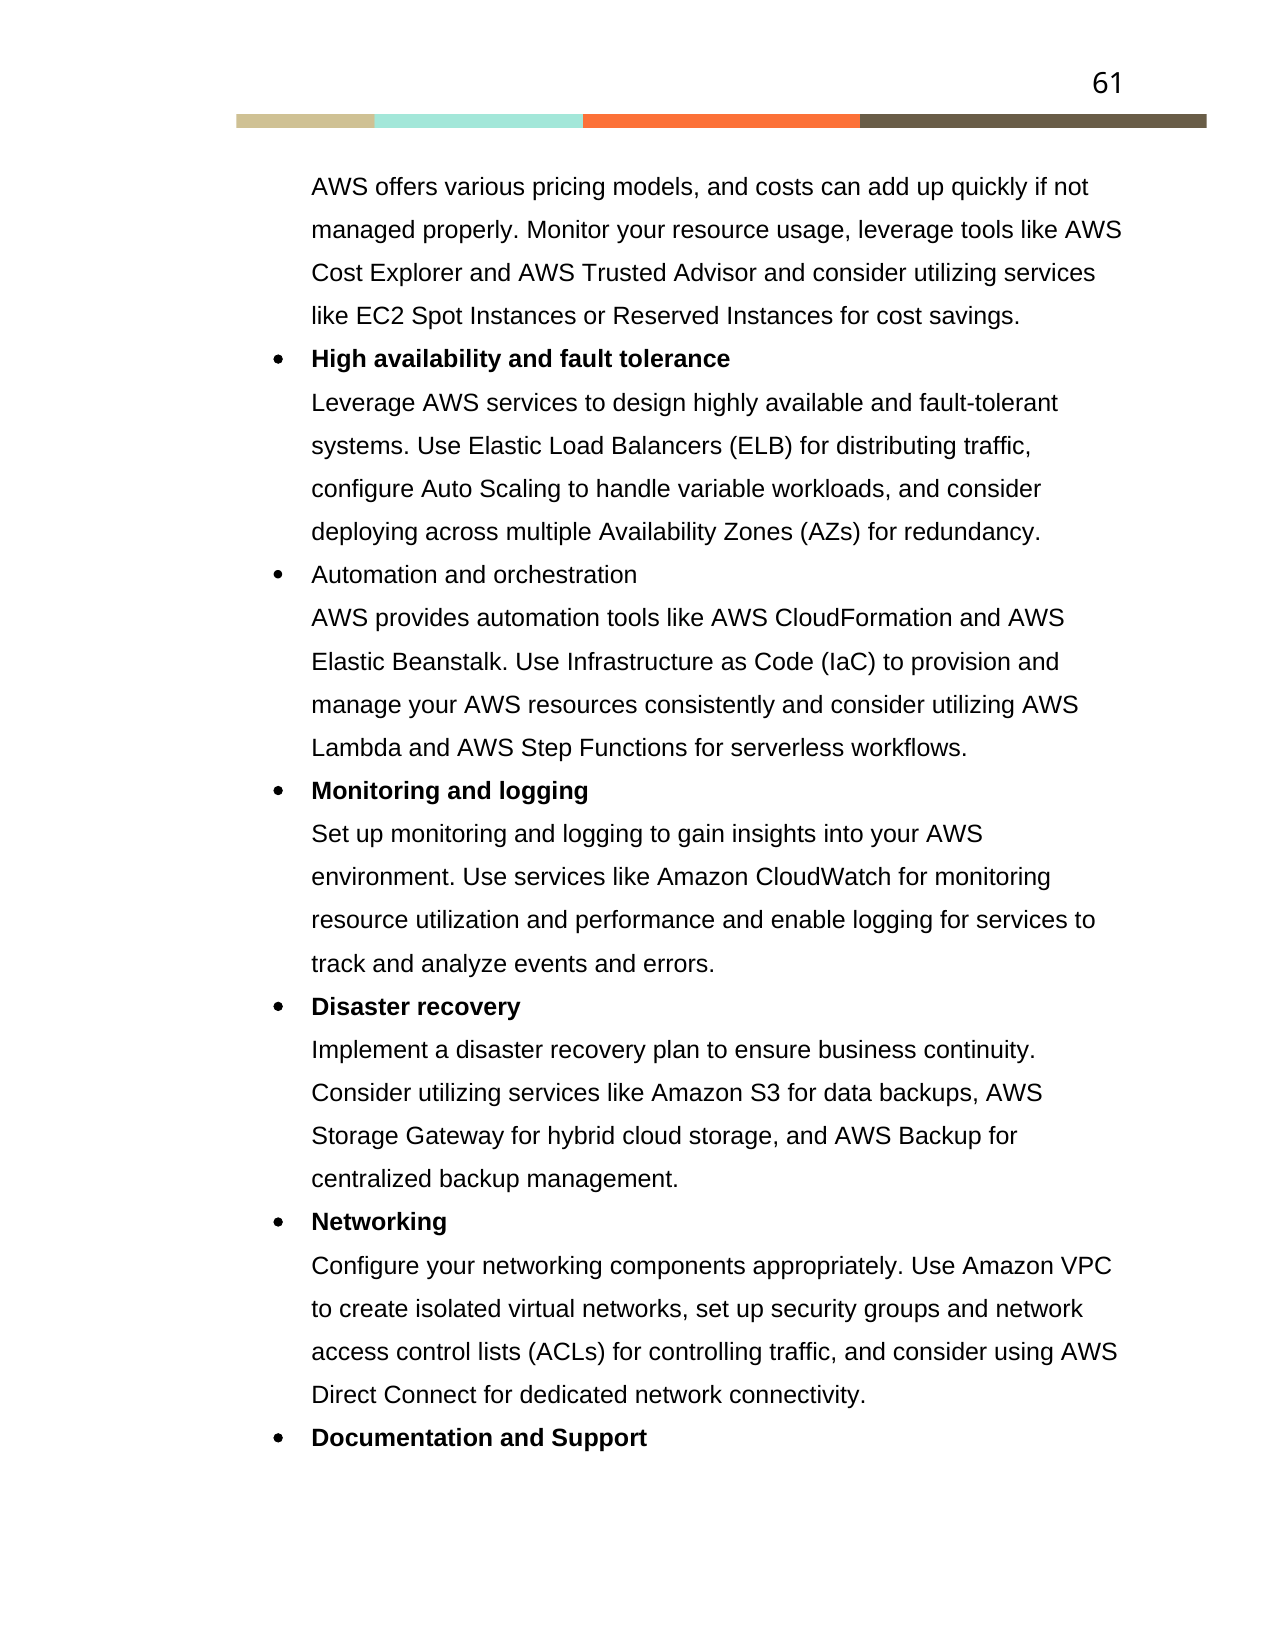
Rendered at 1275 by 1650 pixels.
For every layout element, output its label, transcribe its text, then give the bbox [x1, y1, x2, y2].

list Monitoring and logging [274, 776, 1125, 805]
list Implement a disaster recovery plan to ensure business continuity. Consider utilizing services like Amazon S3 for data backups, AWS Storage Gateway for hybrid cloud storage, and AWS Backup for centralized backup management. [311, 1035, 1125, 1193]
list Configure your networking components appropriately. Use Amazon VPC to create isolated virtual networks, set up security groups and network access control lists (ACLs) for controlling traffic, and consider using AWS Direct Connect for dedicated network connectivity. [311, 1251, 1125, 1409]
picture [236, 114, 1207, 128]
list AWS offers various pricing models, and costs can add up quickly if not managed properly. Monitor your resource usage, leverage tools like AWS Cost Explorer and AWS Trusted Advisor and consider utilizing services like EC2 Spot Instances or Reserved Instances for cost savings. [311, 172, 1125, 330]
list Leverage AWS services to design highly available and fault-tolerant systems. Use Elastic Load Balancers (ELB) for distributing traffic, configure Auto Scaling to handle variable workloads, and consider deploying across multiple Availability Zones (AZs) for redundancy. [311, 388, 1125, 546]
list Automation and orchestration [274, 560, 1125, 589]
list Disaster recovery [274, 992, 1125, 1021]
list High availability and fault tolerance [274, 344, 1125, 373]
list Documentation and Support [274, 1423, 1125, 1452]
list Set up monitoring and logging to gain insights into your AWS environment. Use services like Amazon CloudWatch for monitoring resource utilization and performance and enable logging for services to track and analyze events and errors. [311, 819, 1125, 977]
list Networking [274, 1207, 1125, 1236]
list AWS provides automation tools like AWS CloudFormation and AWS Elastic Beanstalk. Use Infrastructure as Code (IaC) to provision and manage your AWS resources consistently and consider utilizing AWS Lambda and AWS Step Functions for serverless workflows. [311, 603, 1125, 762]
